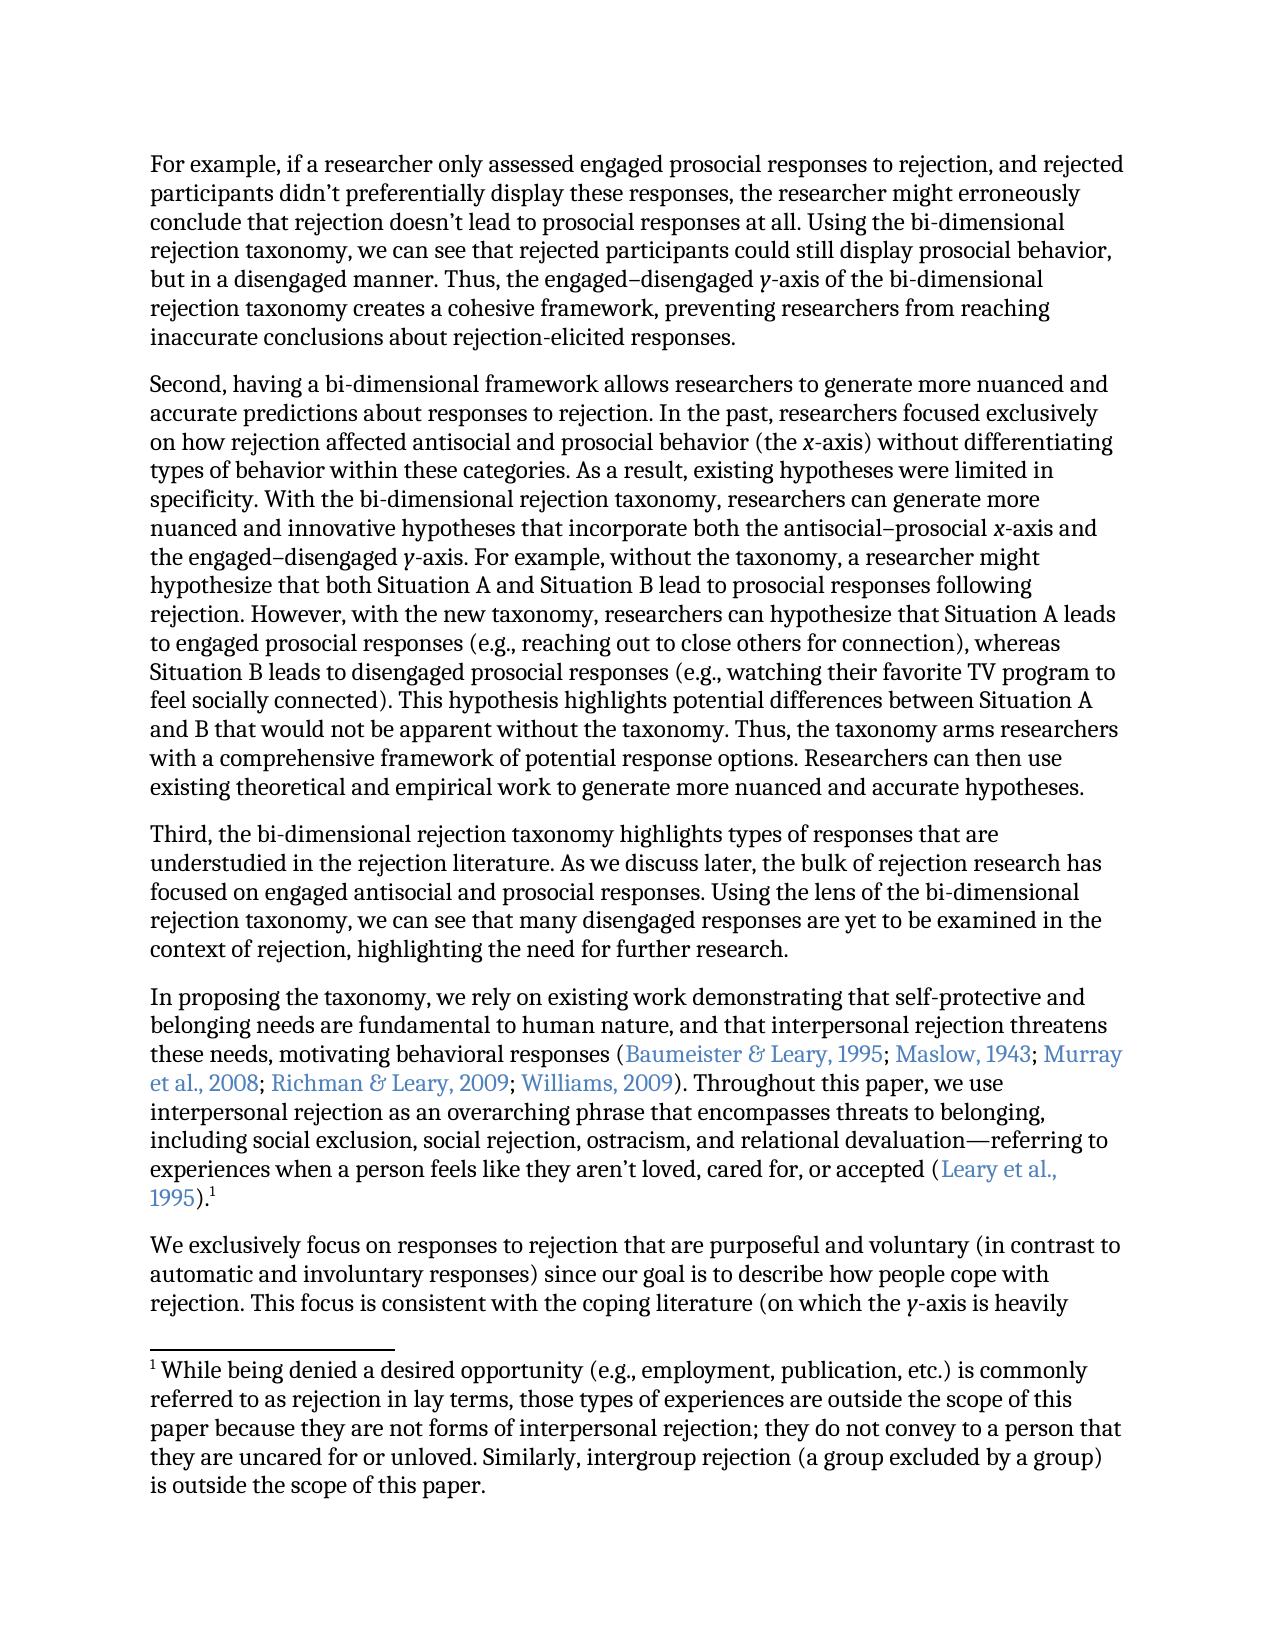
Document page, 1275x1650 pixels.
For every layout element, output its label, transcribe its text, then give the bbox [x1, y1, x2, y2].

text In proposing the taxonomy, we rely on existing work demonstrating that self-protective and belonging needs are fundamental to human nature, and that interpersonal rejection threatens these needs, motivating behavioral responses (Baumeister & Leary, 1995; Maslow, 1943; Murray et al., 2008; Richman & Leary, 2009; Williams, 2009). Throughout this paper, we use interpersonal rejection as an overarching phrase that encompasses threats to belonging, including social exclusion, social rejection, ostracism, and relational devaluation—referring to experiences when a person feels like they aren’t loved, cared for, or accepted (Leary et al., 1995). [150, 982, 1125, 1212]
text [150, 150, 1125, 351]
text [150, 1231, 1125, 1317]
text Second, having a bi-dimensional framework allows researchers to generate more nuanced and accurate predictions about responses to rejection. In the past, researchers focused exclusively on how rejection affected antisocial and prosocial behavior (the x-axis) without differentiating types of behavior within these categories. As a result, existing hypotheses were limited in specificity. With the bi-dimensional rejection taxonomy, researchers can generate more nuanced and innovative hypotheses that incorporate both the antisocial–prosocial x-axis and the engaged–disengaged y-axis. For example, without the taxonomy, a researcher might hypothesize that both Situation A and Situation B lead to prosocial responses following rejection. However, with the new taxonomy, researchers can hypothesize that Situation A leads to engaged prosocial responses (e.g., reaching out to close others for connection), whereas Situation B leads to disengaged prosocial responses (e.g., watching their favorite TV program to feel socially connected). This hypothesis highlights potential differences between Situation A and B that would not be apparent without the taxonomy. Thus, the taxonomy arms researchers with a comprehensive framework of potential response options. Researchers can then use existing theoretical and empirical work to generate more nuanced and accurate hypotheses. [150, 370, 1125, 801]
text Third, the bi-dimensional rejection taxonomy highlights types of responses that are understudied in the rejection literature. As we discuss later, the bulk of rejection research has focused on engaged antisocial and prosocial responses. Using the lens of the bi-dimensional rejection taxonomy, we can see that many disengaged responses are yet to be examined in the context of rejection, highlighting the need for further research. [150, 820, 1125, 964]
